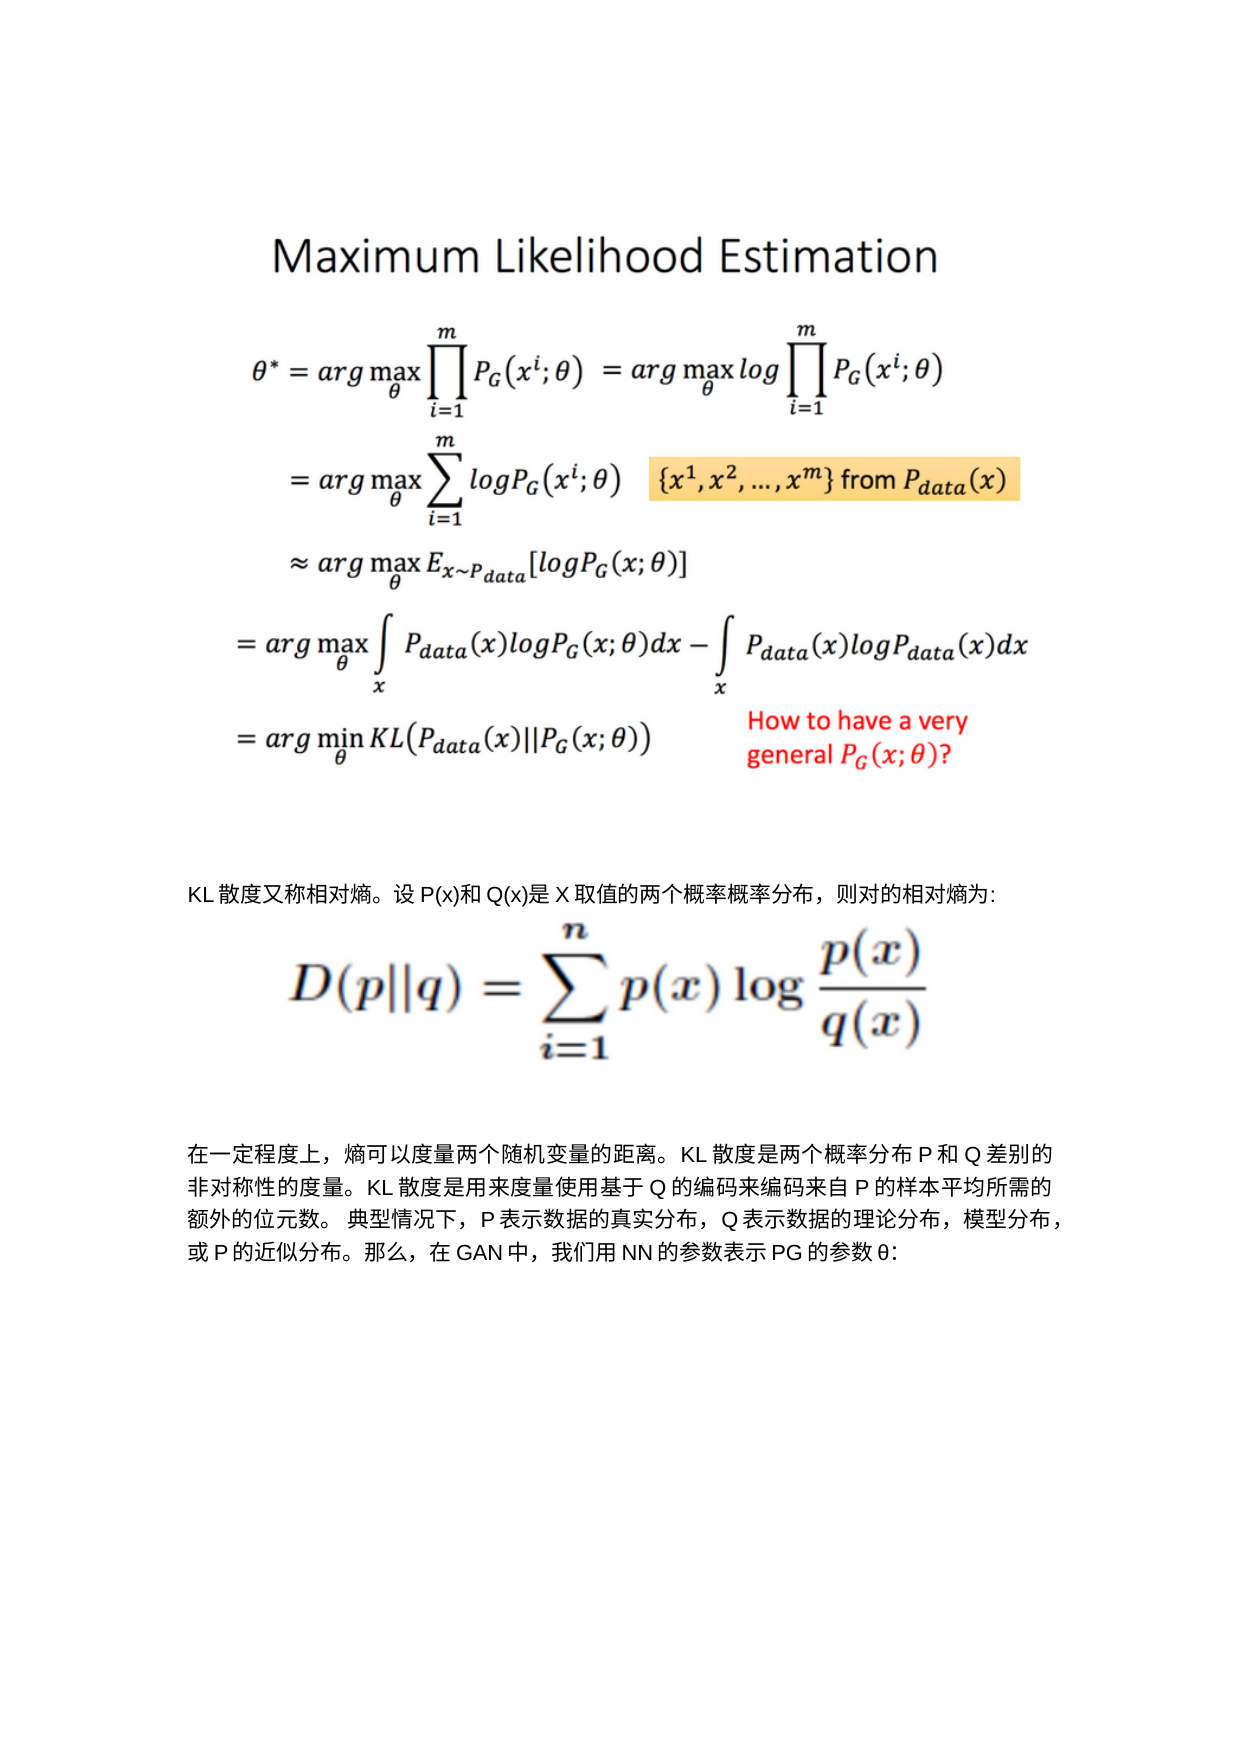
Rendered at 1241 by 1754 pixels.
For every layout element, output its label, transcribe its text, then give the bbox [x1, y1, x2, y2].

picture [187, 162, 1053, 797]
list KL散度又称相对熵。设P(x)和Q(x)是X取值的两个概率概率分布，则对的相对熵为: [187, 877, 1053, 909]
picture [187, 909, 1052, 1077]
list 在一定程度上，熵可以度量两个随机变量的距离。KL散度是两个概率分布P和Q差别的非对称性的度量。KL散度是用来度量使用基于Q的编码来编码来自P的样本平均所需的额外的位元数。 典型情况下，P表示数据的真实分布，Q表示数据的理论分布，模型分布，或P的近似分布。那么，在GAN中，我们用NN的参数表示PG的参数θ： [187, 1137, 1053, 1267]
